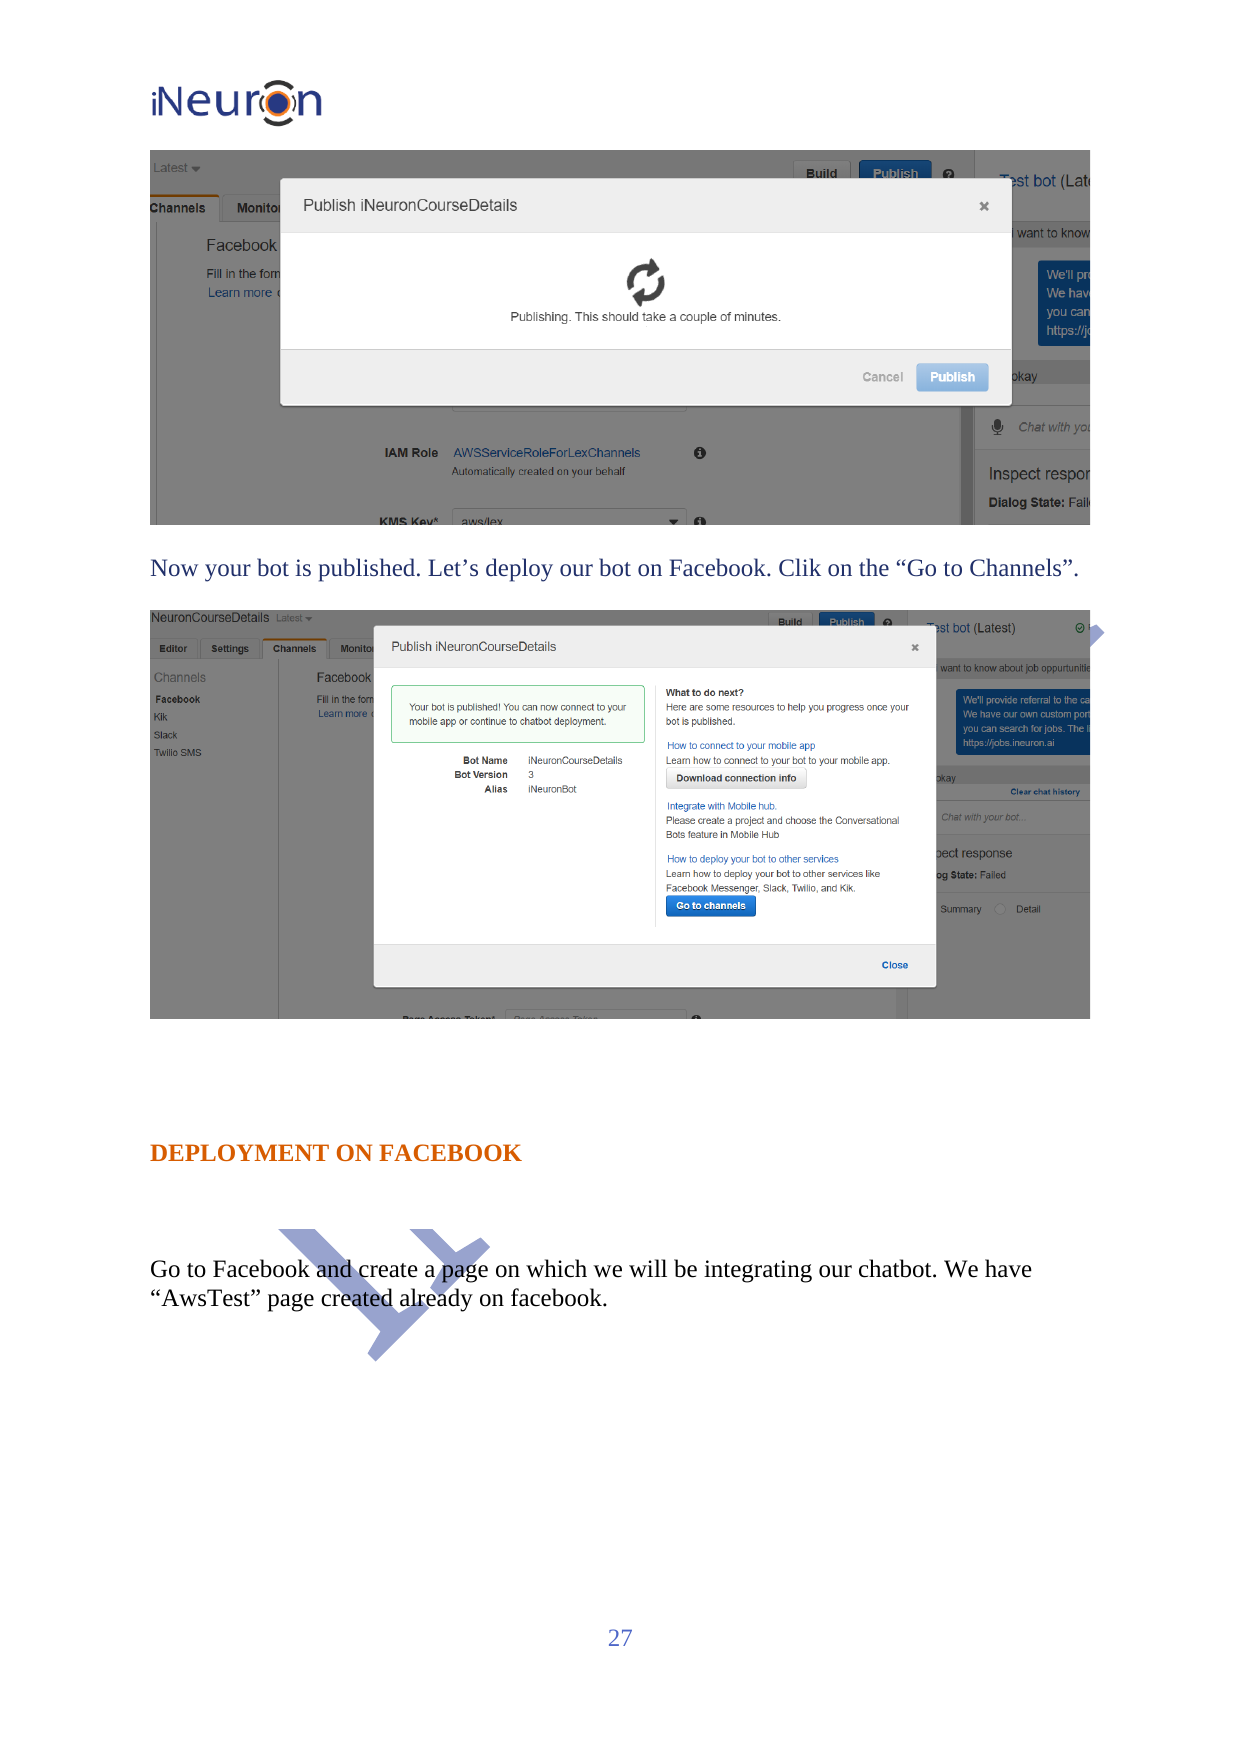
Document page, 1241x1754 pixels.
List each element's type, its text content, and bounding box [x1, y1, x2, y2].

text Now your bot is published. Let’s deploy our bot on Facebook. Clik on the “Go to Channels”. [150, 553, 1090, 582]
picture [150, 150, 1091, 525]
text Go to Facebook and create a page on which we will be integrating our chatbot. We have “AwsTest” page created already on facebook. [150, 1254, 1090, 1312]
text DEPLOYMENT ON FACEBOOK [150, 1129, 1090, 1167]
picture [150, 73, 324, 127]
picture [150, 610, 1091, 1019]
